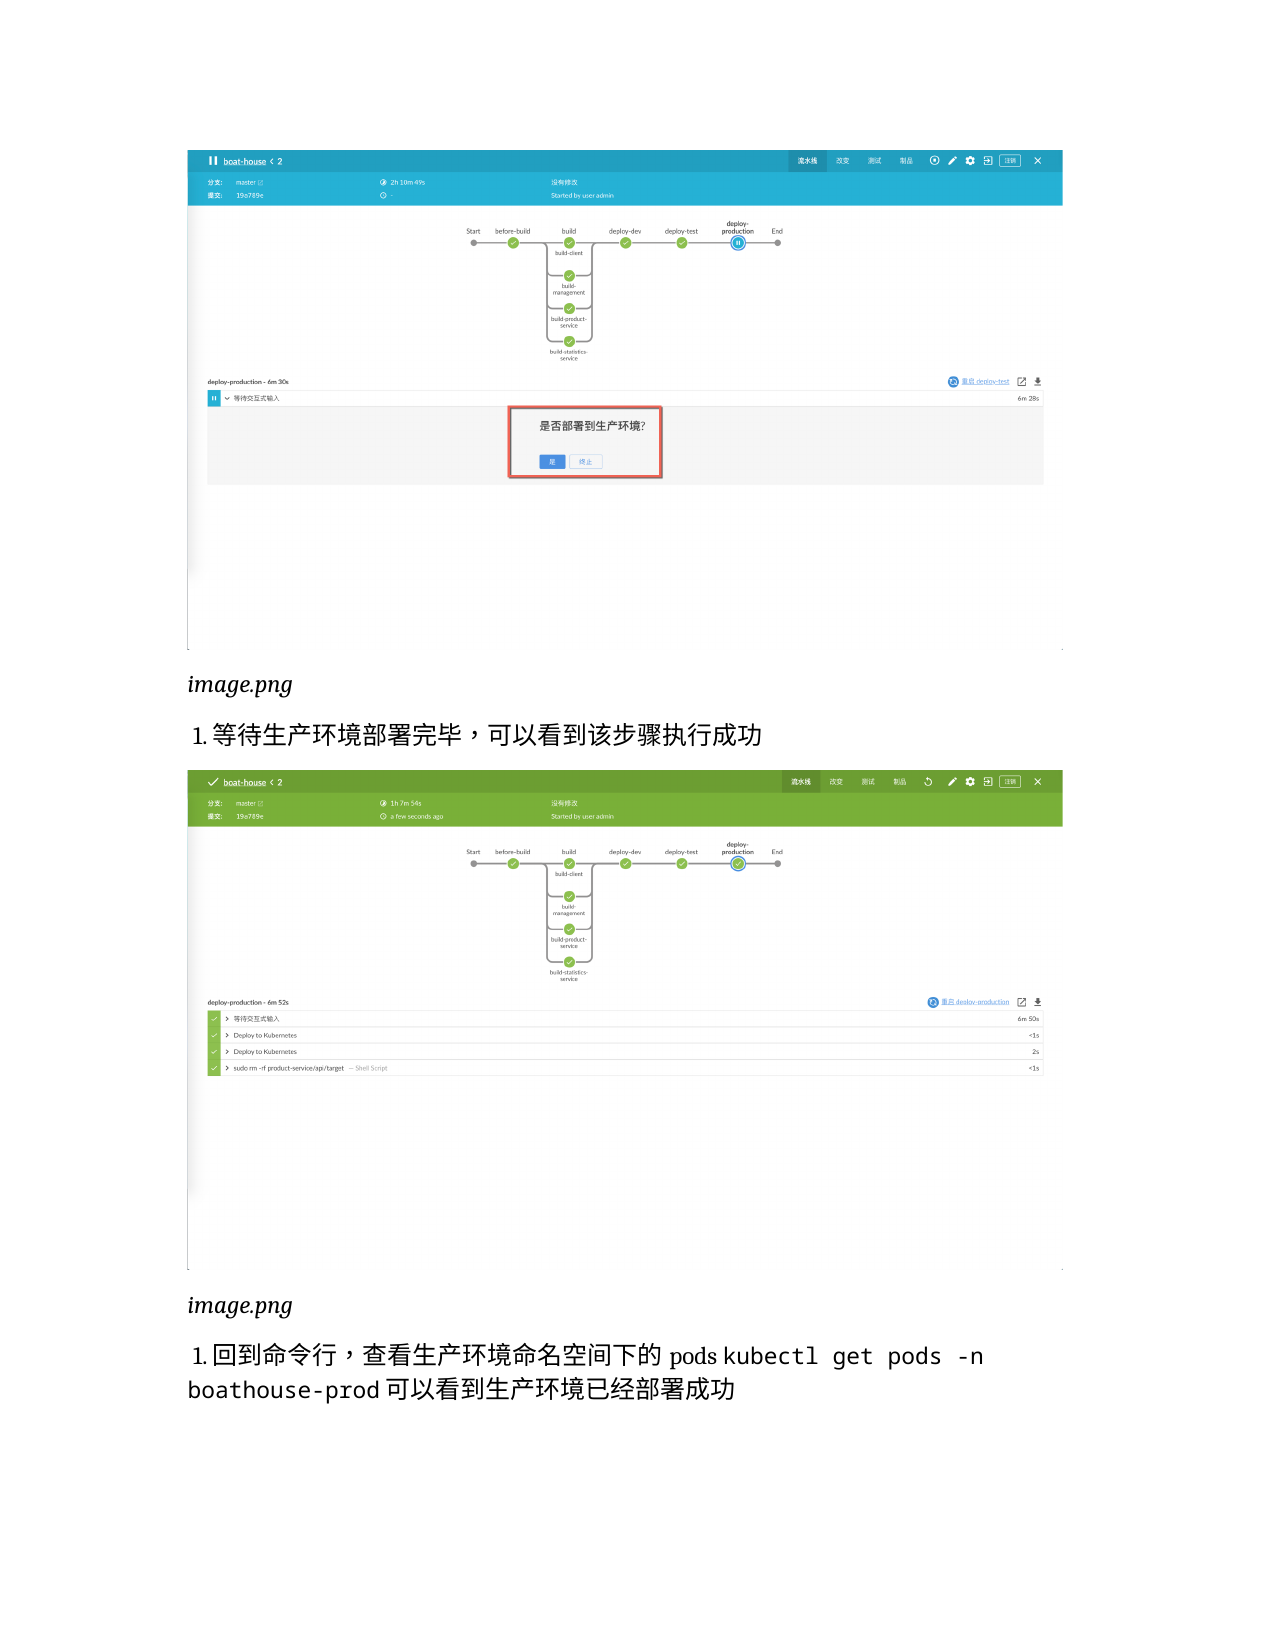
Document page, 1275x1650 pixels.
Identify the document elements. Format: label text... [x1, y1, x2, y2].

picture [187, 150, 1063, 650]
text image.png [187, 670, 1087, 699]
text 1. 等待生产环境部署完毕，可以看到该步骤执行成功 [187, 718, 1087, 752]
text 1. 回到命令行，查看生产环境命名空间下的 pods kubectl get pods -n boathouse-prod 可以看到生产环境已经部署成功 [187, 1338, 1087, 1406]
text image.png [187, 1291, 1087, 1319]
picture [187, 770, 1063, 1270]
